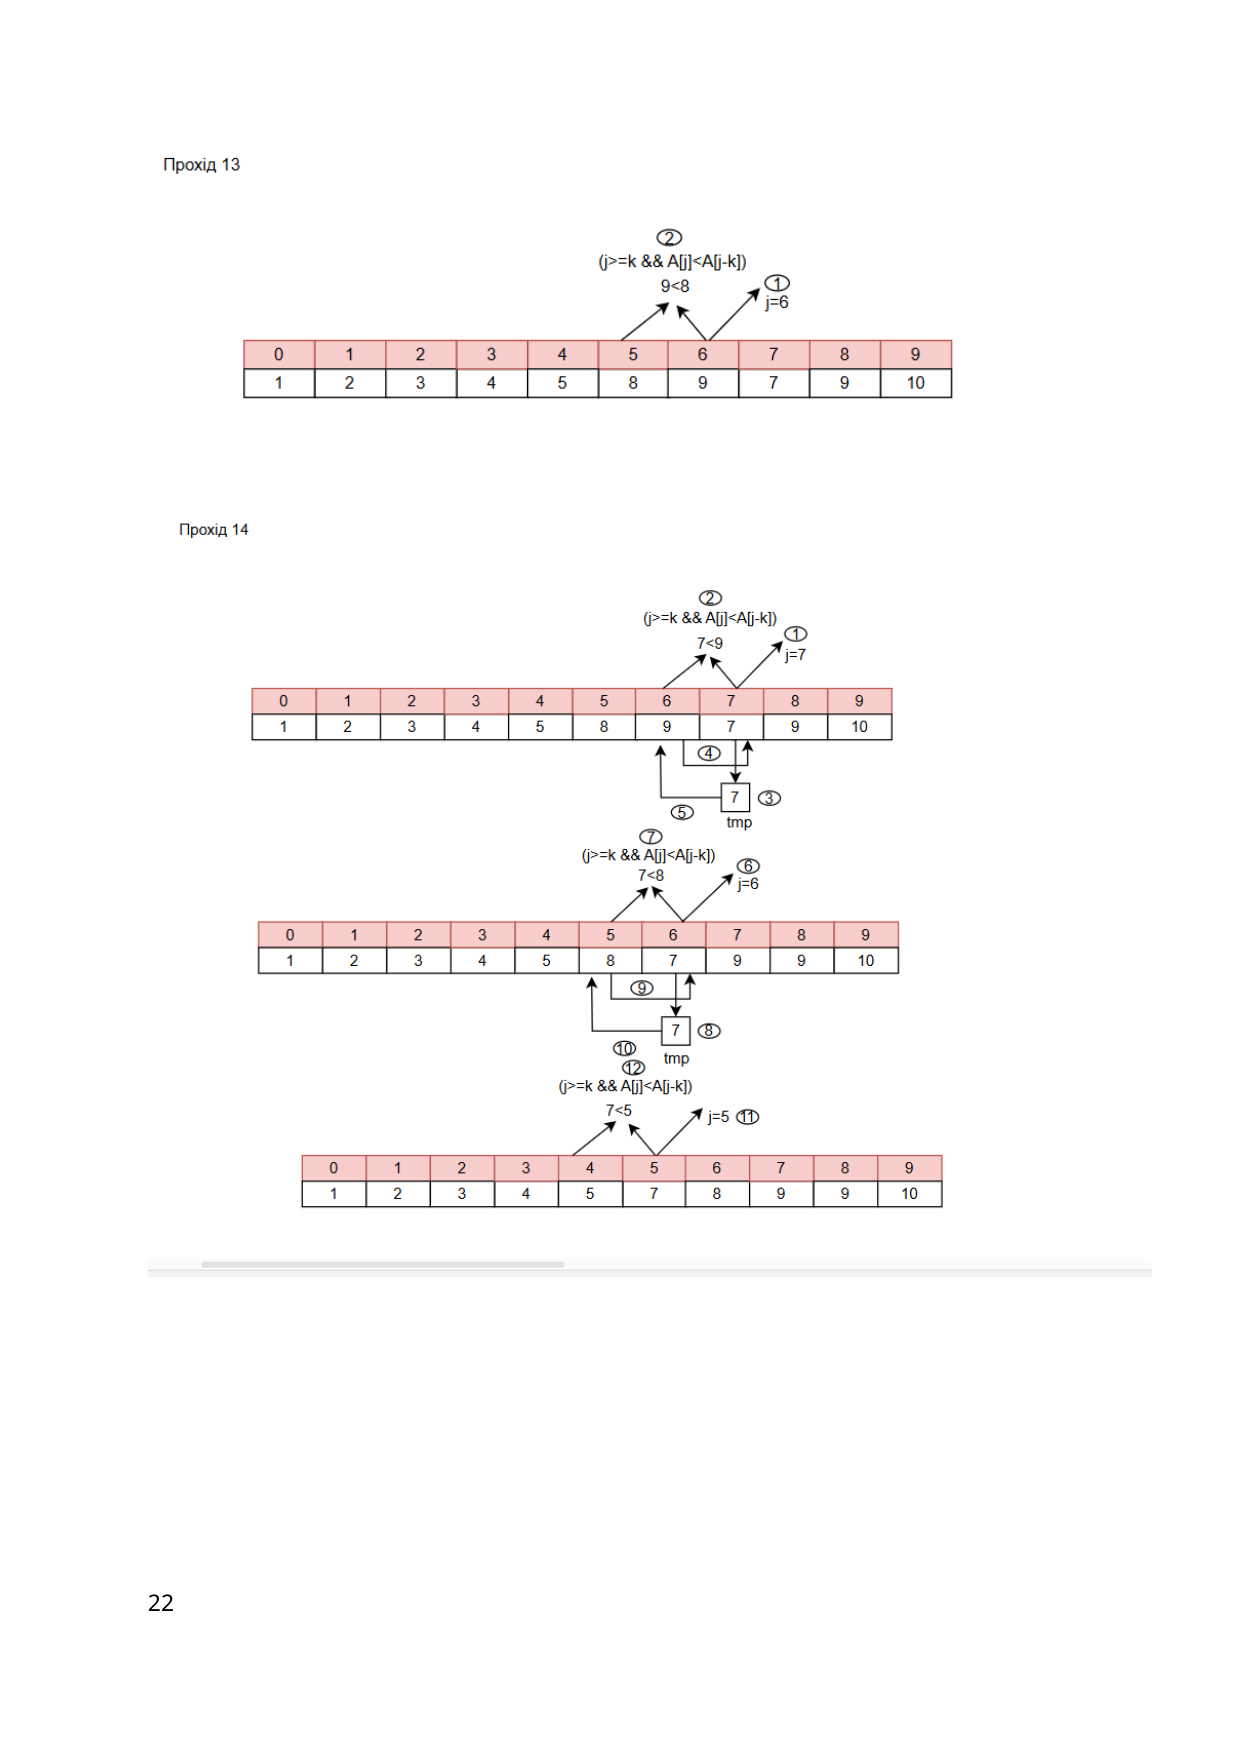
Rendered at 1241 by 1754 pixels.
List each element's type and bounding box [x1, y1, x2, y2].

picture [147, 500, 1152, 1277]
picture [147, 133, 1152, 482]
